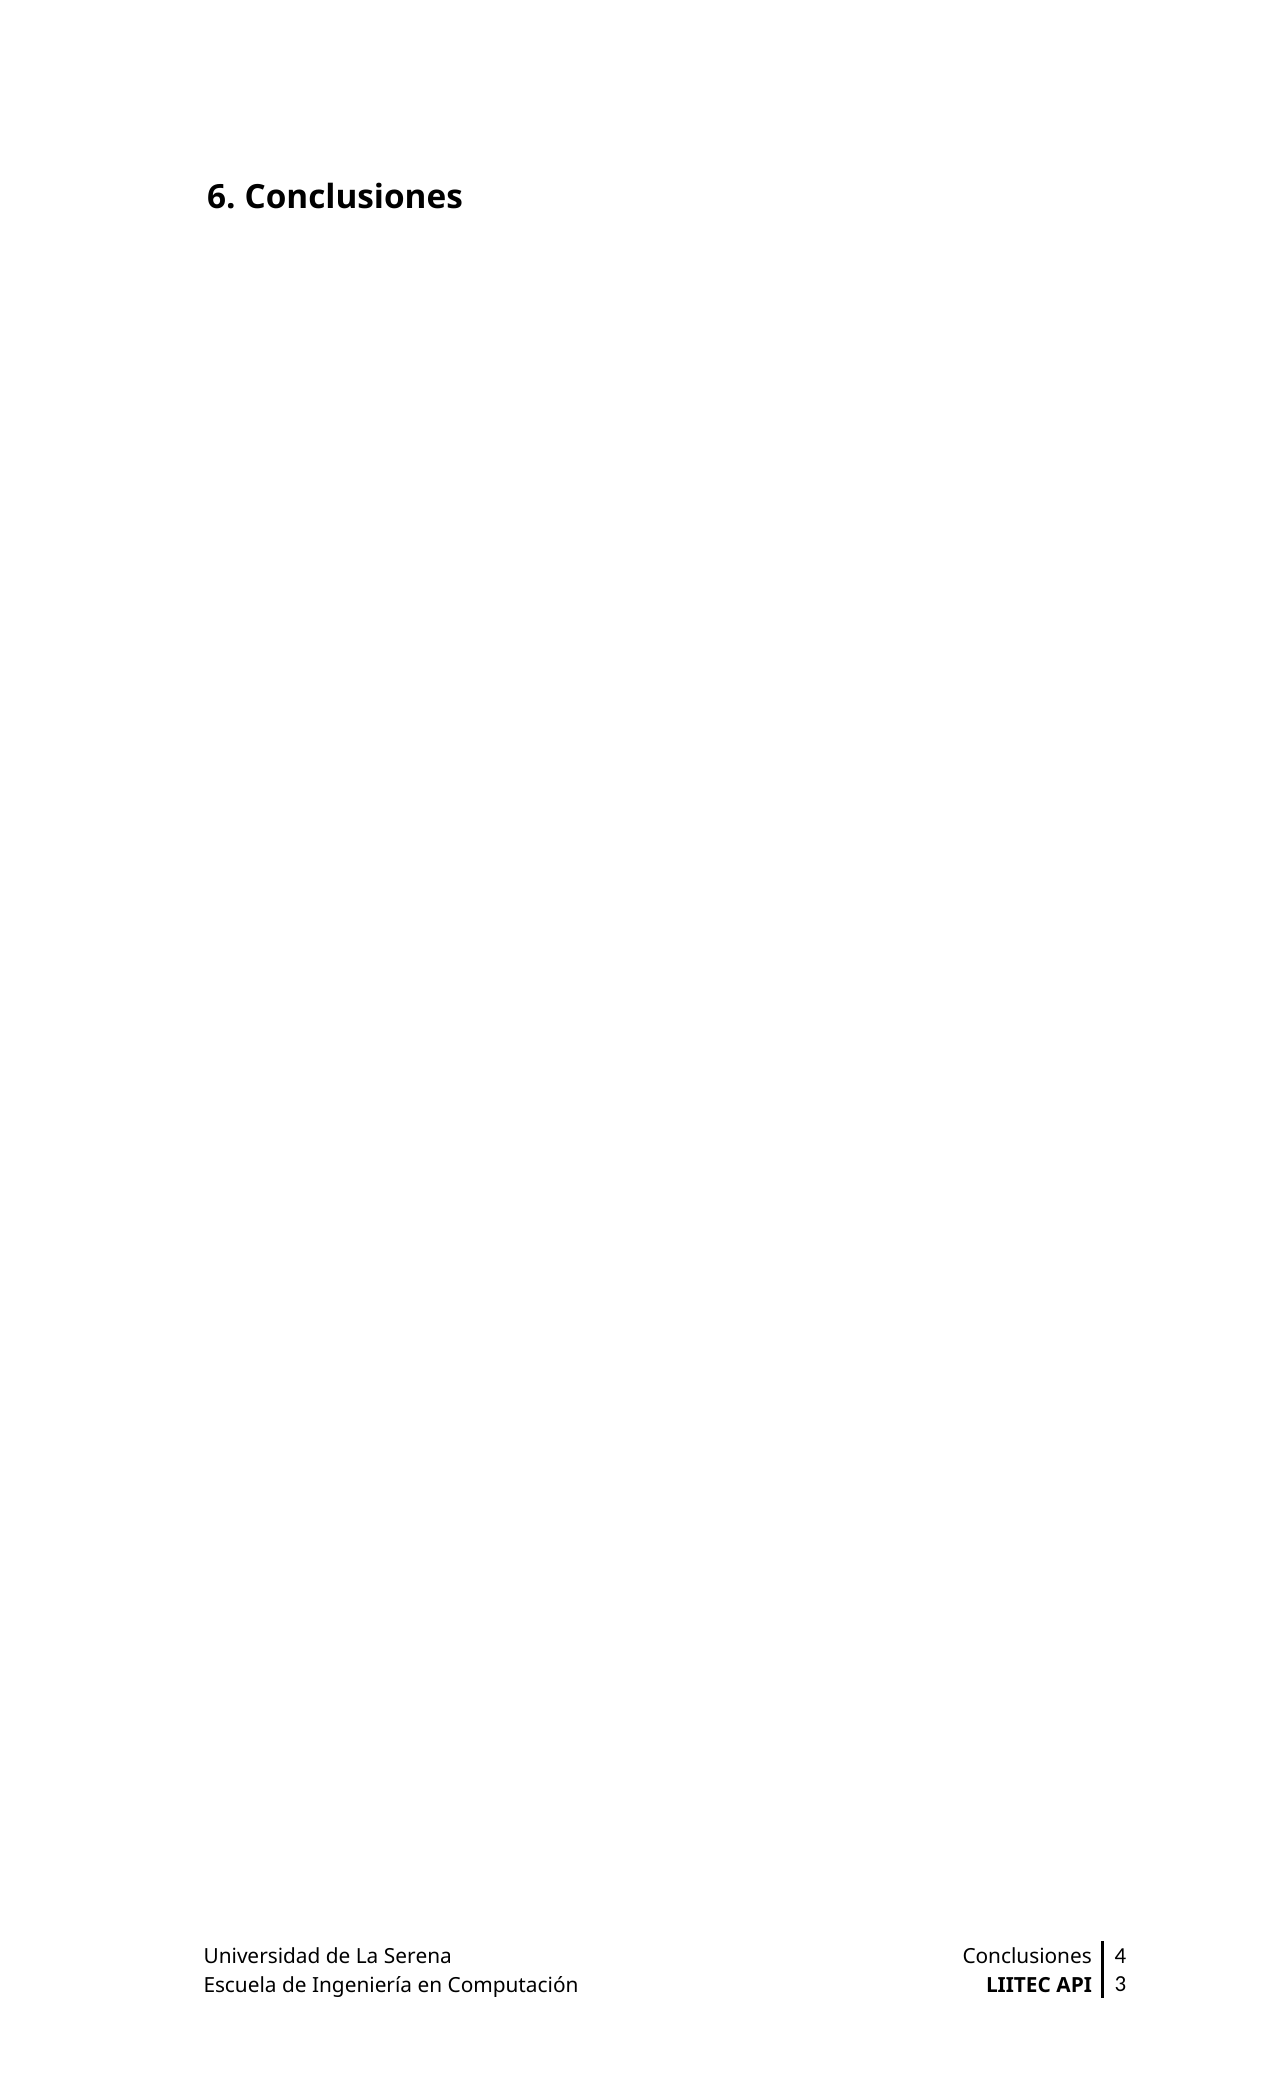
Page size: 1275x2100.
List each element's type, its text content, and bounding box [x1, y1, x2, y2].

text Conclusiones [207, 173, 1127, 218]
